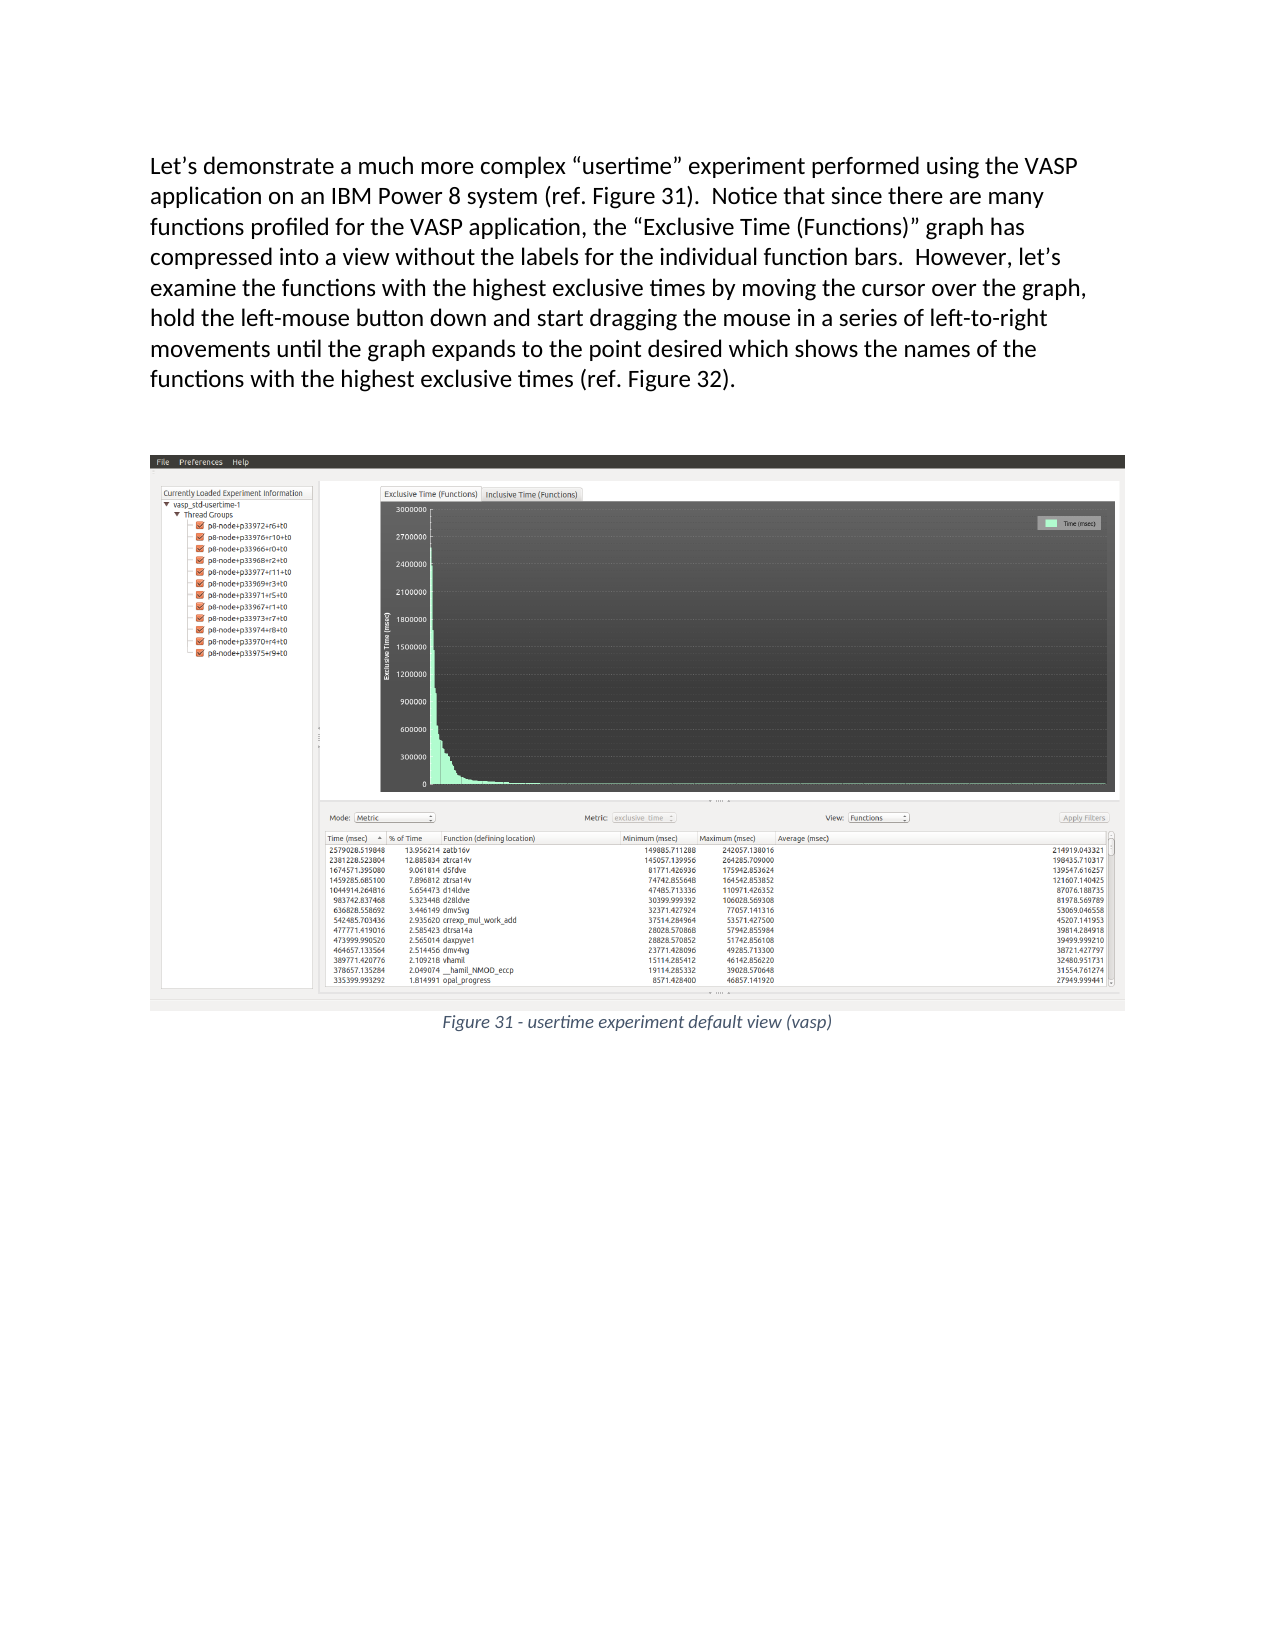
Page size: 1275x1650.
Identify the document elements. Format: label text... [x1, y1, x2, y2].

text Let’s demonstrate a much more complex “usertime” experiment performed using the VASP application on an IBM Power 8 system (ref. Figure 31). Notice that since there are many functions profiled for the VASP application, the “Exclusive Time (Functions)” graph has compressed into a view without the labels for the individual function bars. However, let’s examine the functions with the highest exclusive times by moving the cursor over the graph, hold the left-mouse button down and start dragging the mouse in a series of left-to-right movements until the graph expands to the point desired which shows the names of the functions with the highest exclusive times (ref. Figure 32). [150, 150, 1125, 394]
text Figure 31 - usertime experiment default view (vasp) [150, 1011, 1125, 1033]
picture [150, 455, 1125, 1011]
